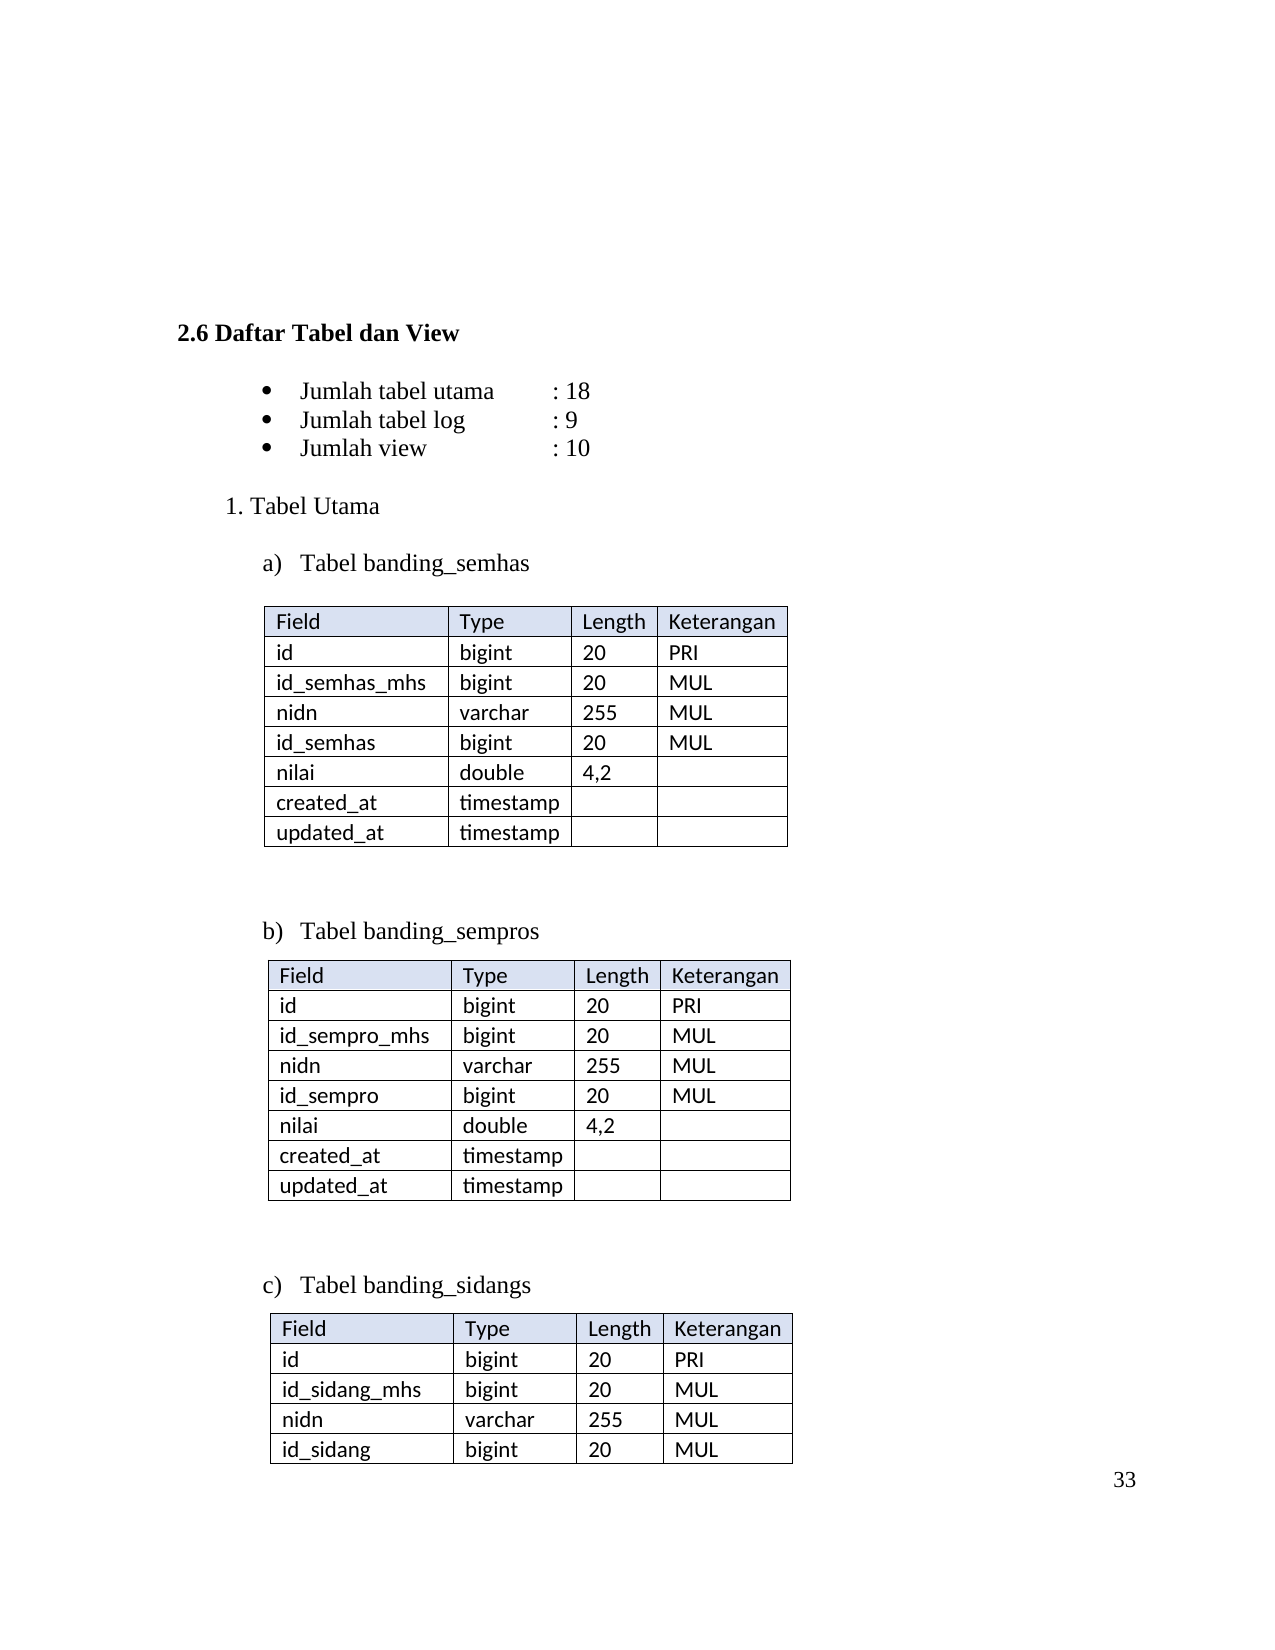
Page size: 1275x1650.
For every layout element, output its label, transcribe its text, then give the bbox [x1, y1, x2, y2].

table_cell MUL [661, 1051, 790, 1079]
table_cell timestamp [452, 1141, 574, 1169]
table_cell PRI [661, 991, 790, 1019]
table_cell id_semhas [265, 727, 448, 756]
table_cell PRI [658, 637, 787, 666]
table_cell varchar [454, 1404, 576, 1433]
table_cell [661, 1171, 790, 1199]
table_header Type [449, 607, 571, 636]
table_cell 20 [575, 1081, 660, 1109]
table_cell created_at [269, 1141, 451, 1169]
table_cell varchar [449, 697, 571, 726]
table_header Field [271, 1314, 453, 1343]
table_cell MUL [658, 727, 787, 756]
table_header Length [572, 607, 657, 636]
table_header Type [454, 1314, 576, 1343]
table_header Keterangan [661, 961, 790, 989]
table_cell [572, 817, 657, 846]
table_cell 20 [577, 1344, 663, 1373]
table_cell bigint [452, 991, 574, 1019]
table_cell MUL [661, 1081, 790, 1109]
table_cell bigint [449, 667, 571, 696]
list 1. Tabel Utama [225, 491, 1136, 520]
table_cell 20 [575, 1021, 660, 1049]
table_header Field [269, 961, 451, 989]
table_cell 20 [575, 991, 660, 1019]
table_cell MUL [658, 667, 787, 696]
table_cell nidn [271, 1404, 453, 1433]
table_cell bigint [452, 1021, 574, 1049]
table_cell 255 [577, 1404, 663, 1433]
subtitle 2.6 Daftar Tabel dan View [102, 318, 1136, 347]
table_cell [575, 1141, 660, 1169]
table_header Length [577, 1314, 663, 1343]
table_header Type [452, 961, 574, 989]
table_cell 4,2 [572, 757, 657, 786]
table_cell id_sempro_mhs [269, 1021, 451, 1049]
list Tabel banding_sempros [262, 916, 1136, 945]
table_cell double [452, 1111, 574, 1139]
table_cell id [269, 991, 451, 1019]
table_cell id_sidang [271, 1434, 453, 1463]
table_cell varchar [452, 1051, 574, 1079]
table_cell 20 [572, 727, 657, 756]
table_cell MUL [664, 1404, 792, 1433]
table_cell nidn [265, 697, 448, 726]
table_cell PRI [664, 1344, 792, 1373]
table_cell bigint [454, 1344, 576, 1373]
table_cell MUL [658, 697, 787, 726]
table_cell [658, 787, 787, 816]
list Tabel banding_semhas [262, 548, 1136, 577]
table_cell 20 [572, 667, 657, 696]
table_cell updated_at [265, 817, 448, 846]
table_cell bigint [454, 1434, 576, 1463]
table_cell timestamp [449, 817, 571, 846]
table_cell nidn [269, 1051, 451, 1079]
table_header Field [265, 607, 448, 636]
list Tabel banding_sidangs [262, 1270, 1136, 1299]
table_header Keterangan [658, 607, 787, 636]
table_cell id_semhas_mhs [265, 667, 448, 696]
table_cell MUL [661, 1021, 790, 1049]
table_cell id [271, 1344, 453, 1373]
table_header Keterangan [664, 1314, 792, 1343]
table_cell timestamp [449, 787, 571, 816]
table_cell updated_at [269, 1171, 451, 1199]
table_cell bigint [454, 1374, 576, 1403]
table_cell [575, 1171, 660, 1199]
list Jumlah view : 10 [262, 433, 1136, 462]
table_cell bigint [449, 727, 571, 756]
table_cell 255 [572, 697, 657, 726]
table_cell id_sidang_mhs [271, 1374, 453, 1403]
table_cell [658, 757, 787, 786]
table_cell id_sempro [269, 1081, 451, 1109]
table_cell [572, 787, 657, 816]
table_header Length [575, 961, 660, 989]
table_cell MUL [664, 1374, 792, 1403]
list Jumlah tabel log : 9 [262, 405, 1136, 433]
table_cell [661, 1141, 790, 1169]
table_cell [661, 1111, 790, 1139]
table_cell timestamp [452, 1171, 574, 1199]
table_cell [658, 817, 787, 846]
table_cell 20 [572, 637, 657, 666]
table_cell bigint [452, 1081, 574, 1109]
table_cell 20 [577, 1434, 663, 1463]
table_cell 255 [575, 1051, 660, 1079]
list Jumlah tabel utama : 18 [262, 376, 1136, 405]
table_cell double [449, 757, 571, 786]
table_cell 20 [577, 1374, 663, 1403]
table_cell nilai [265, 757, 448, 786]
table_cell 4,2 [575, 1111, 660, 1139]
table_cell id [265, 637, 448, 666]
table_cell created_at [265, 787, 448, 816]
table_cell MUL [664, 1434, 792, 1463]
table_cell nilai [269, 1111, 451, 1139]
table_cell bigint [449, 637, 571, 666]
